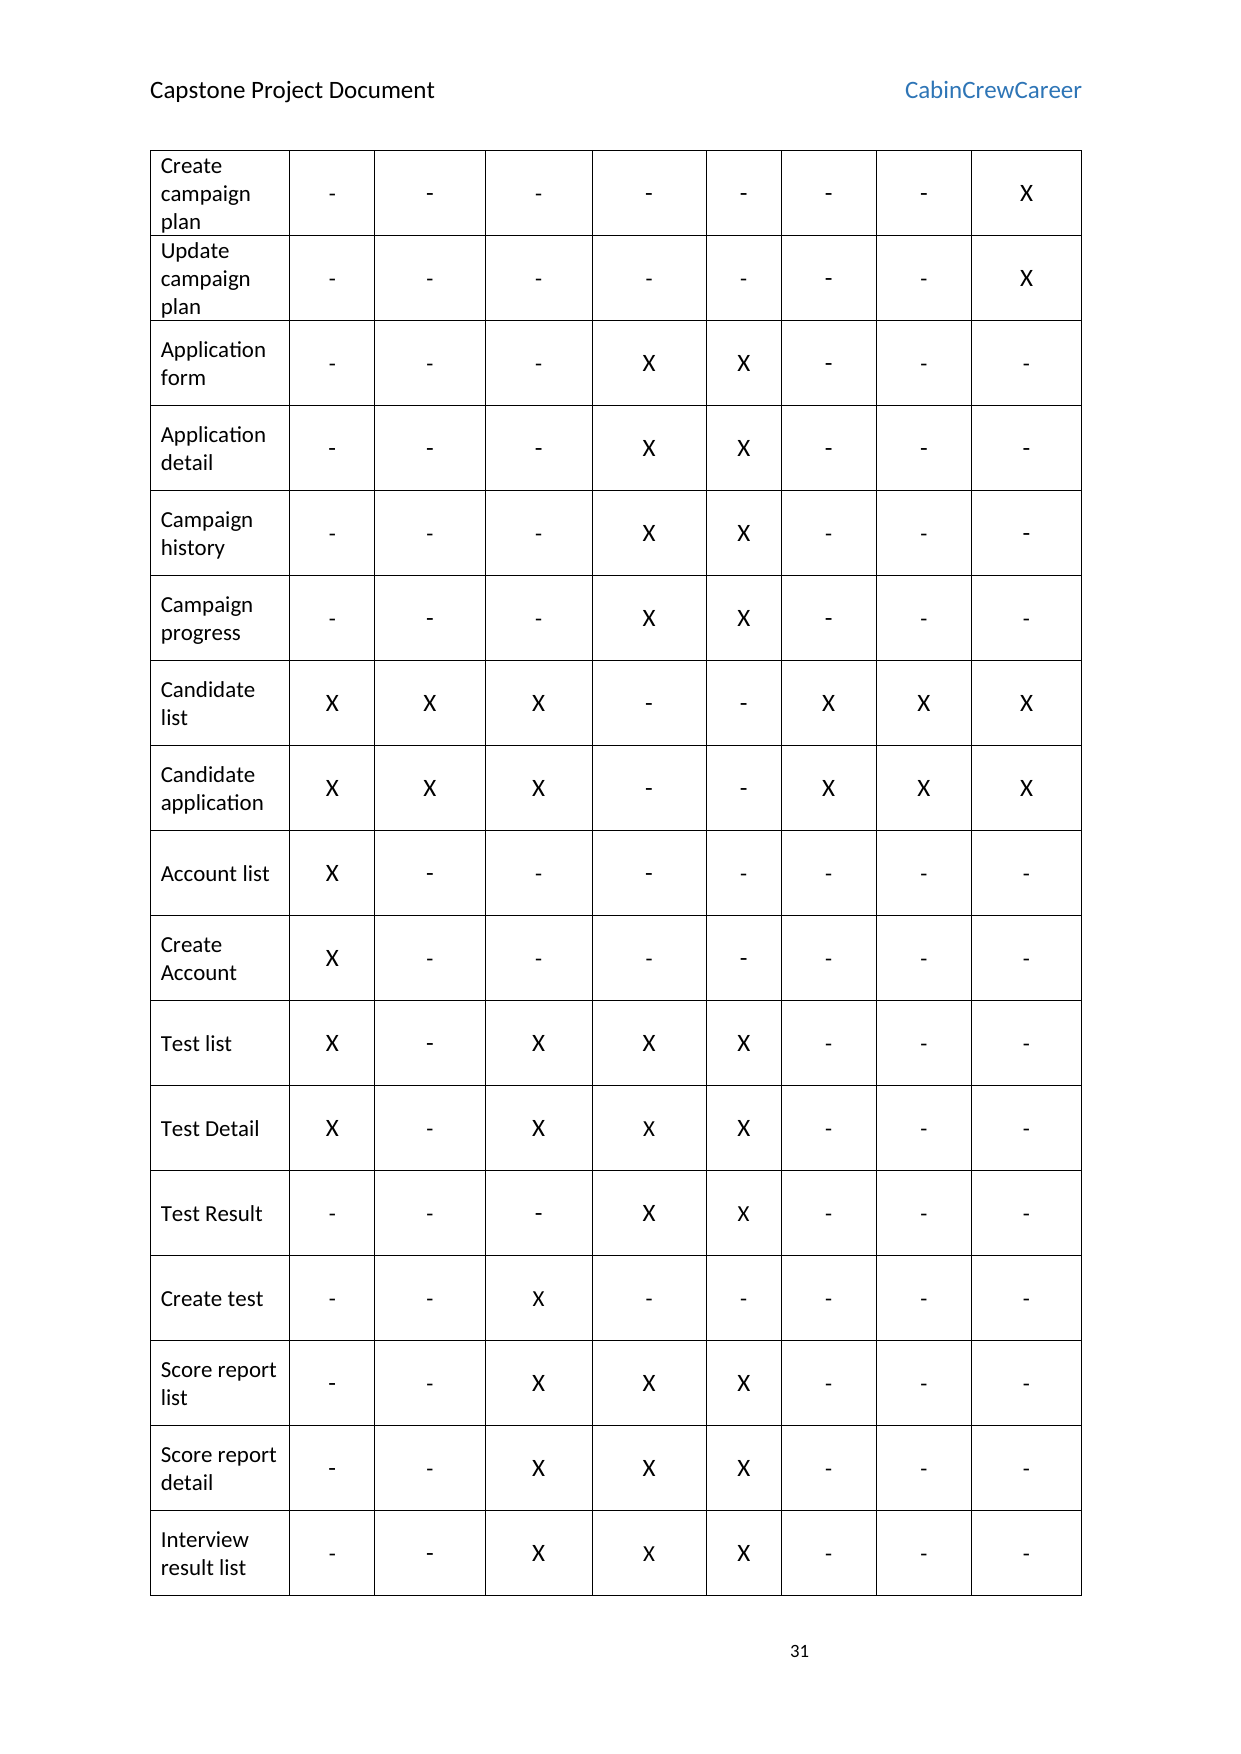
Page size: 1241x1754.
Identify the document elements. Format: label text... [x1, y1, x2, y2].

table_cell - [707, 831, 781, 915]
table_cell - [290, 406, 374, 490]
table_cell - [972, 406, 1081, 490]
table_cell Account list [151, 831, 289, 915]
table_cell X [593, 1341, 706, 1425]
table_cell Create campaign plan [151, 151, 289, 235]
table_cell - [290, 576, 374, 660]
table_cell - [290, 321, 374, 405]
table_cell X [593, 321, 706, 405]
table_cell - [290, 1341, 374, 1425]
table_cell - [375, 1171, 485, 1255]
table_cell Campaign progress [151, 576, 289, 660]
table_cell - [877, 151, 971, 235]
table_cell - [782, 491, 876, 575]
table_cell X [593, 1426, 706, 1510]
table_cell - [593, 151, 706, 235]
table_cell - [877, 491, 971, 575]
table_cell - [290, 1426, 374, 1510]
table_cell - [877, 236, 971, 320]
table_cell - [375, 1426, 485, 1510]
table_cell - [486, 491, 592, 575]
table_cell - [877, 1256, 971, 1340]
table_cell X [486, 1511, 592, 1595]
table_cell Update campaign plan [151, 236, 289, 320]
table_cell - [375, 151, 485, 235]
table_cell - [782, 1001, 876, 1085]
table_cell X [782, 661, 876, 745]
table_cell - [486, 576, 592, 660]
table_cell - [782, 321, 876, 405]
table_cell X [375, 746, 485, 830]
table_cell - [972, 1171, 1081, 1255]
table_cell X [707, 1341, 781, 1425]
table_cell X [877, 661, 971, 745]
table_cell Campaign history [151, 491, 289, 575]
table_cell - [877, 1001, 971, 1085]
table_cell - [972, 831, 1081, 915]
table_cell X [593, 1171, 706, 1255]
table_cell - [707, 661, 781, 745]
table_cell X [290, 1086, 374, 1170]
table_cell - [290, 1256, 374, 1340]
table_cell - [707, 236, 781, 320]
table_cell - [782, 1341, 876, 1425]
table_cell X [593, 1001, 706, 1085]
table_cell X [707, 491, 781, 575]
table_cell - [290, 236, 374, 320]
table_cell X [707, 1086, 781, 1170]
table_cell X [486, 1086, 592, 1170]
table_cell X [290, 746, 374, 830]
table_cell - [877, 831, 971, 915]
table_cell - [877, 916, 971, 1000]
table_cell Application form [151, 321, 289, 405]
table_cell - [375, 1086, 485, 1170]
table_cell X [593, 576, 706, 660]
table_cell Score report list [151, 1341, 289, 1425]
table_cell - [375, 1341, 485, 1425]
table_cell X [486, 1341, 592, 1425]
table_cell - [486, 321, 592, 405]
table_cell - [375, 321, 485, 405]
table_cell - [290, 491, 374, 575]
table_cell Candidate application [151, 746, 289, 830]
table_cell - [375, 576, 485, 660]
table_cell X [486, 746, 592, 830]
table_cell - [375, 1001, 485, 1085]
table_cell - [782, 916, 876, 1000]
table_cell X [972, 151, 1081, 235]
table_cell Application detail [151, 406, 289, 490]
table_cell Test list [151, 1001, 289, 1085]
table_cell X [593, 491, 706, 575]
table_cell X [972, 661, 1081, 745]
table_cell Create Account [151, 916, 289, 1000]
table_cell - [486, 151, 592, 235]
table_cell - [375, 1256, 485, 1340]
table_cell - [877, 1341, 971, 1425]
table_cell - [593, 236, 706, 320]
table_cell - [375, 236, 485, 320]
table_cell X [707, 1426, 781, 1510]
table_cell - [593, 661, 706, 745]
table_cell - [782, 151, 876, 235]
table_cell - [972, 491, 1081, 575]
table_cell Score report detail [151, 1426, 289, 1510]
table_cell X [707, 1171, 781, 1255]
table_cell - [972, 576, 1081, 660]
table_cell - [375, 831, 485, 915]
table_cell - [782, 1511, 876, 1595]
table_cell - [593, 831, 706, 915]
table_cell - [782, 576, 876, 660]
table_cell - [972, 1341, 1081, 1425]
table_cell - [972, 1256, 1081, 1340]
table_cell - [707, 916, 781, 1000]
table_cell - [972, 321, 1081, 405]
table_cell X [782, 746, 876, 830]
table_cell - [375, 406, 485, 490]
table_cell - [290, 1511, 374, 1595]
table_cell - [593, 916, 706, 1000]
table_cell - [375, 1511, 485, 1595]
table_cell - [593, 1256, 706, 1340]
table_cell - [877, 1086, 971, 1170]
table_cell - [290, 151, 374, 235]
table_cell X [290, 661, 374, 745]
table_cell - [972, 1511, 1081, 1595]
table_cell X [593, 406, 706, 490]
table_cell Test Result [151, 1171, 289, 1255]
table_cell - [972, 1001, 1081, 1085]
table_cell - [375, 916, 485, 1000]
table_cell - [782, 1171, 876, 1255]
table_cell X [707, 1001, 781, 1085]
table_cell - [877, 1426, 971, 1510]
table_cell - [707, 1256, 781, 1340]
table_cell - [486, 236, 592, 320]
table_cell - [707, 151, 781, 235]
table_cell - [782, 236, 876, 320]
table_cell - [877, 321, 971, 405]
table_cell X [593, 1086, 706, 1170]
table_cell Test Detail [151, 1086, 289, 1170]
table_cell - [782, 1256, 876, 1340]
table_cell X [486, 661, 592, 745]
table_cell X [972, 746, 1081, 830]
table_cell Candidate list [151, 661, 289, 745]
table_cell - [486, 406, 592, 490]
table_cell X [486, 1001, 592, 1085]
table_cell X [486, 1426, 592, 1510]
table_cell - [972, 1426, 1081, 1510]
table_cell X [486, 1256, 592, 1340]
table_cell X [593, 1511, 706, 1595]
table_cell Create test [151, 1256, 289, 1340]
table_cell - [782, 1426, 876, 1510]
table_cell X [707, 576, 781, 660]
table_cell X [972, 236, 1081, 320]
table_cell - [486, 1171, 592, 1255]
table_cell X [707, 321, 781, 405]
table_cell - [593, 746, 706, 830]
table_cell X [290, 1001, 374, 1085]
table_cell X [290, 831, 374, 915]
table_cell X [877, 746, 971, 830]
table_cell - [375, 491, 485, 575]
table_cell - [972, 916, 1081, 1000]
table_cell X [375, 661, 485, 745]
table_cell - [290, 1171, 374, 1255]
table_cell - [972, 1086, 1081, 1170]
table_cell X [707, 1511, 781, 1595]
table_cell - [486, 916, 592, 1000]
table_cell X [707, 406, 781, 490]
table_cell - [877, 406, 971, 490]
table_cell - [782, 831, 876, 915]
table_cell - [707, 746, 781, 830]
table_cell - [782, 406, 876, 490]
table_cell - [877, 1171, 971, 1255]
table_cell - [877, 1511, 971, 1595]
table_cell - [782, 1086, 876, 1170]
table_cell - [877, 576, 971, 660]
table_cell Interview result list [151, 1511, 289, 1595]
table_cell - [486, 831, 592, 915]
table_cell X [290, 916, 374, 1000]
